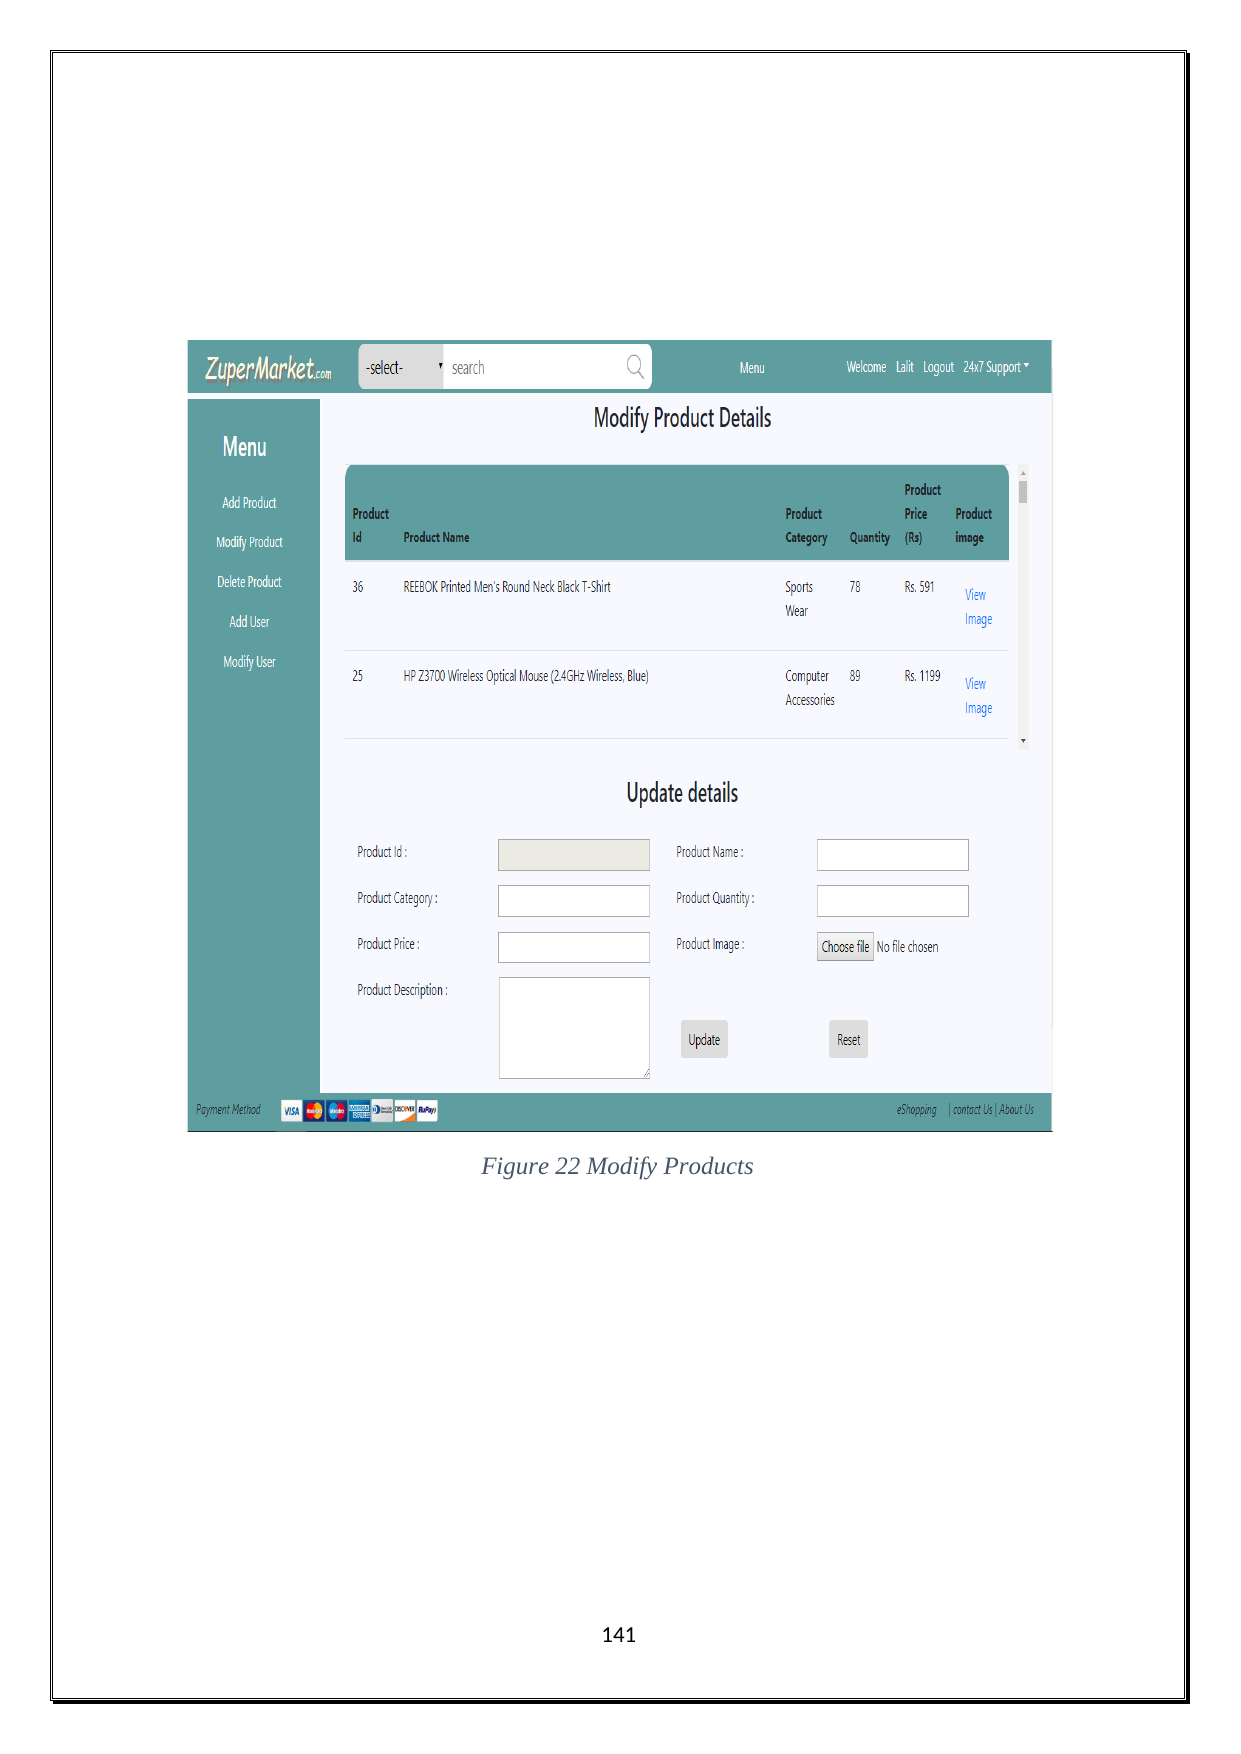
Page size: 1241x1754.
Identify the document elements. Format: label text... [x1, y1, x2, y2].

text Figure 22 Modify Products [187, 1151, 1049, 1179]
picture [187, 340, 1053, 1132]
